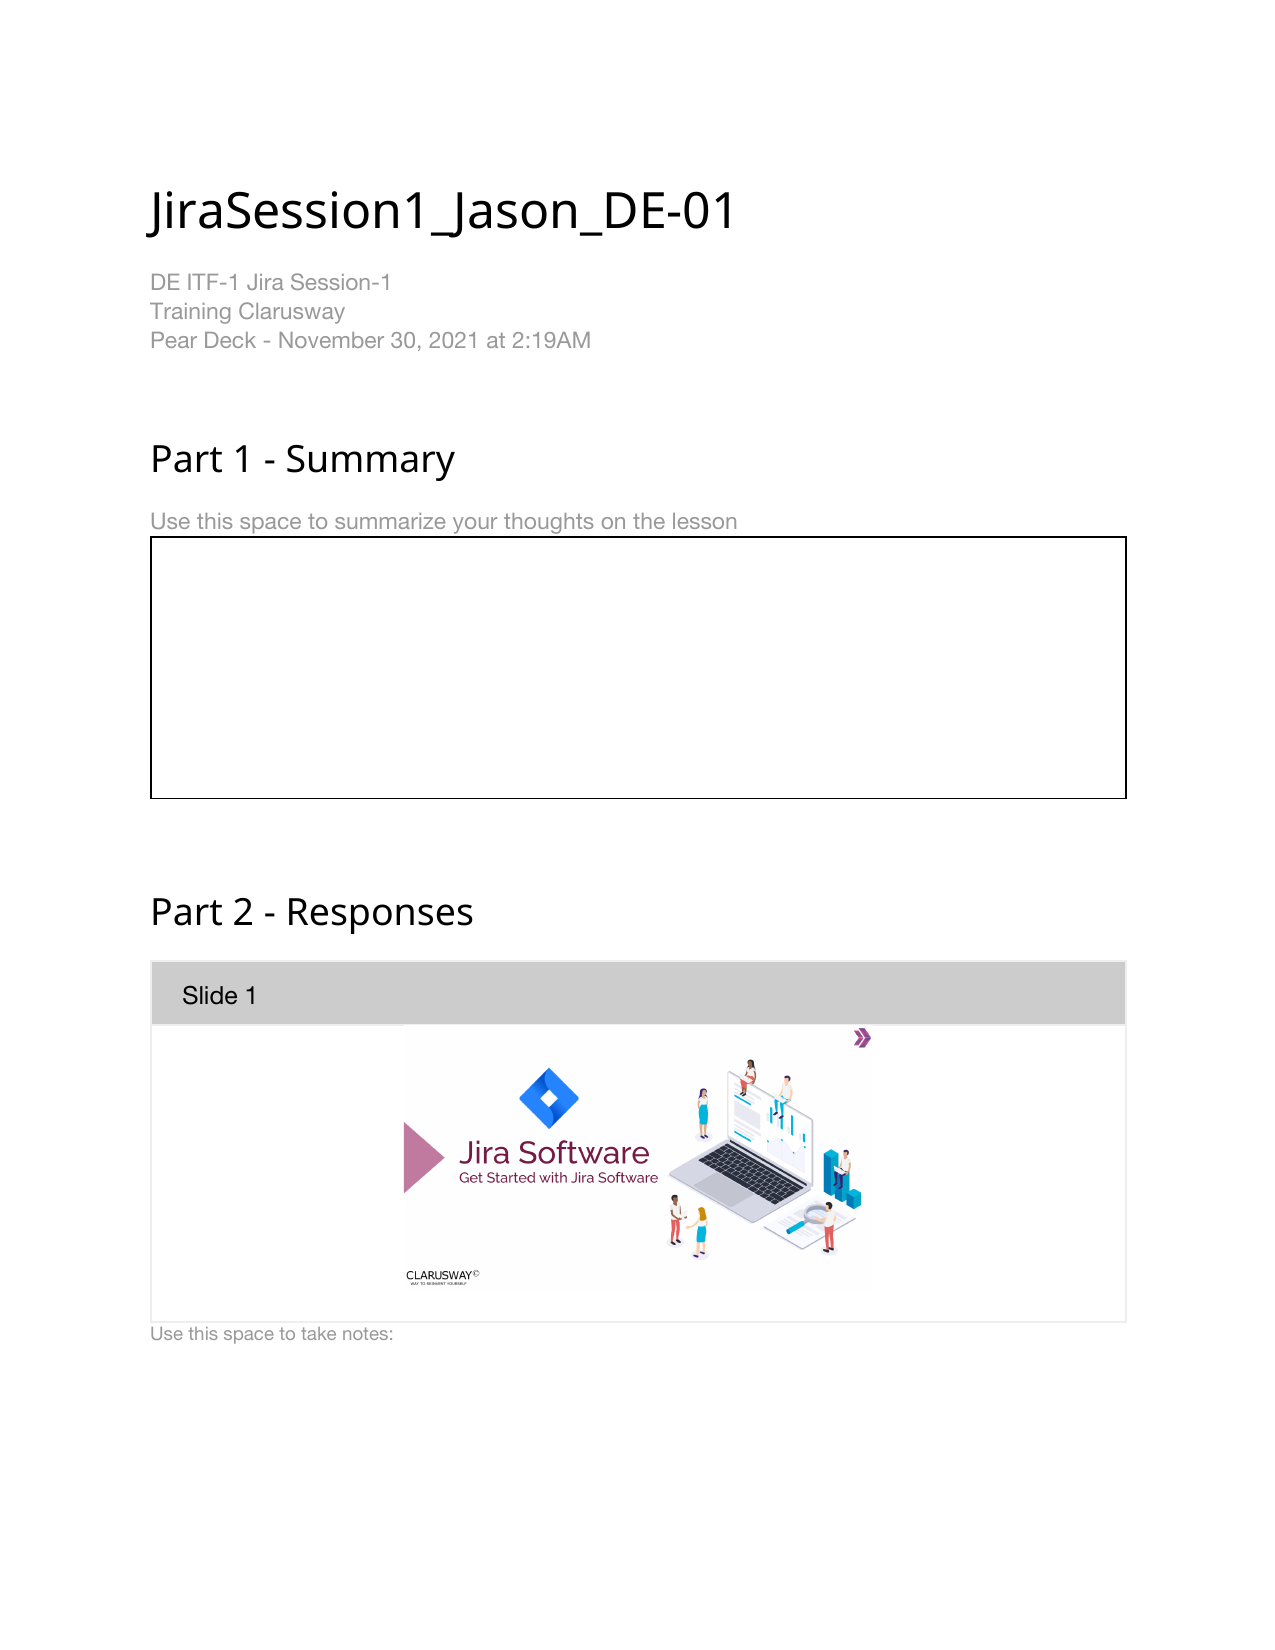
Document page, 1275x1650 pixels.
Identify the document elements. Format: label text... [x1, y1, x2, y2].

text Pear Deck - November 30, 2021 at 2:19AM [150, 326, 1125, 355]
table_cell [152, 1026, 1125, 1321]
table_header Slide 1 [152, 962, 1125, 1024]
subtitle JiraSession1_Jason_DE-01 [150, 175, 1125, 243]
table_header [152, 538, 1125, 797]
text Use this space to take notes: [150, 1323, 1125, 1346]
text DE ITF-1 Jira Session-1 [150, 268, 1125, 297]
picture [403, 1025, 873, 1290]
subtitle Part 1 - Summary [150, 433, 1125, 484]
text Training Clarusway [150, 297, 1125, 326]
text Use this space to summarize your thoughts on the lesson [150, 507, 1125, 536]
subtitle Part 2 - Responses [150, 886, 1125, 937]
